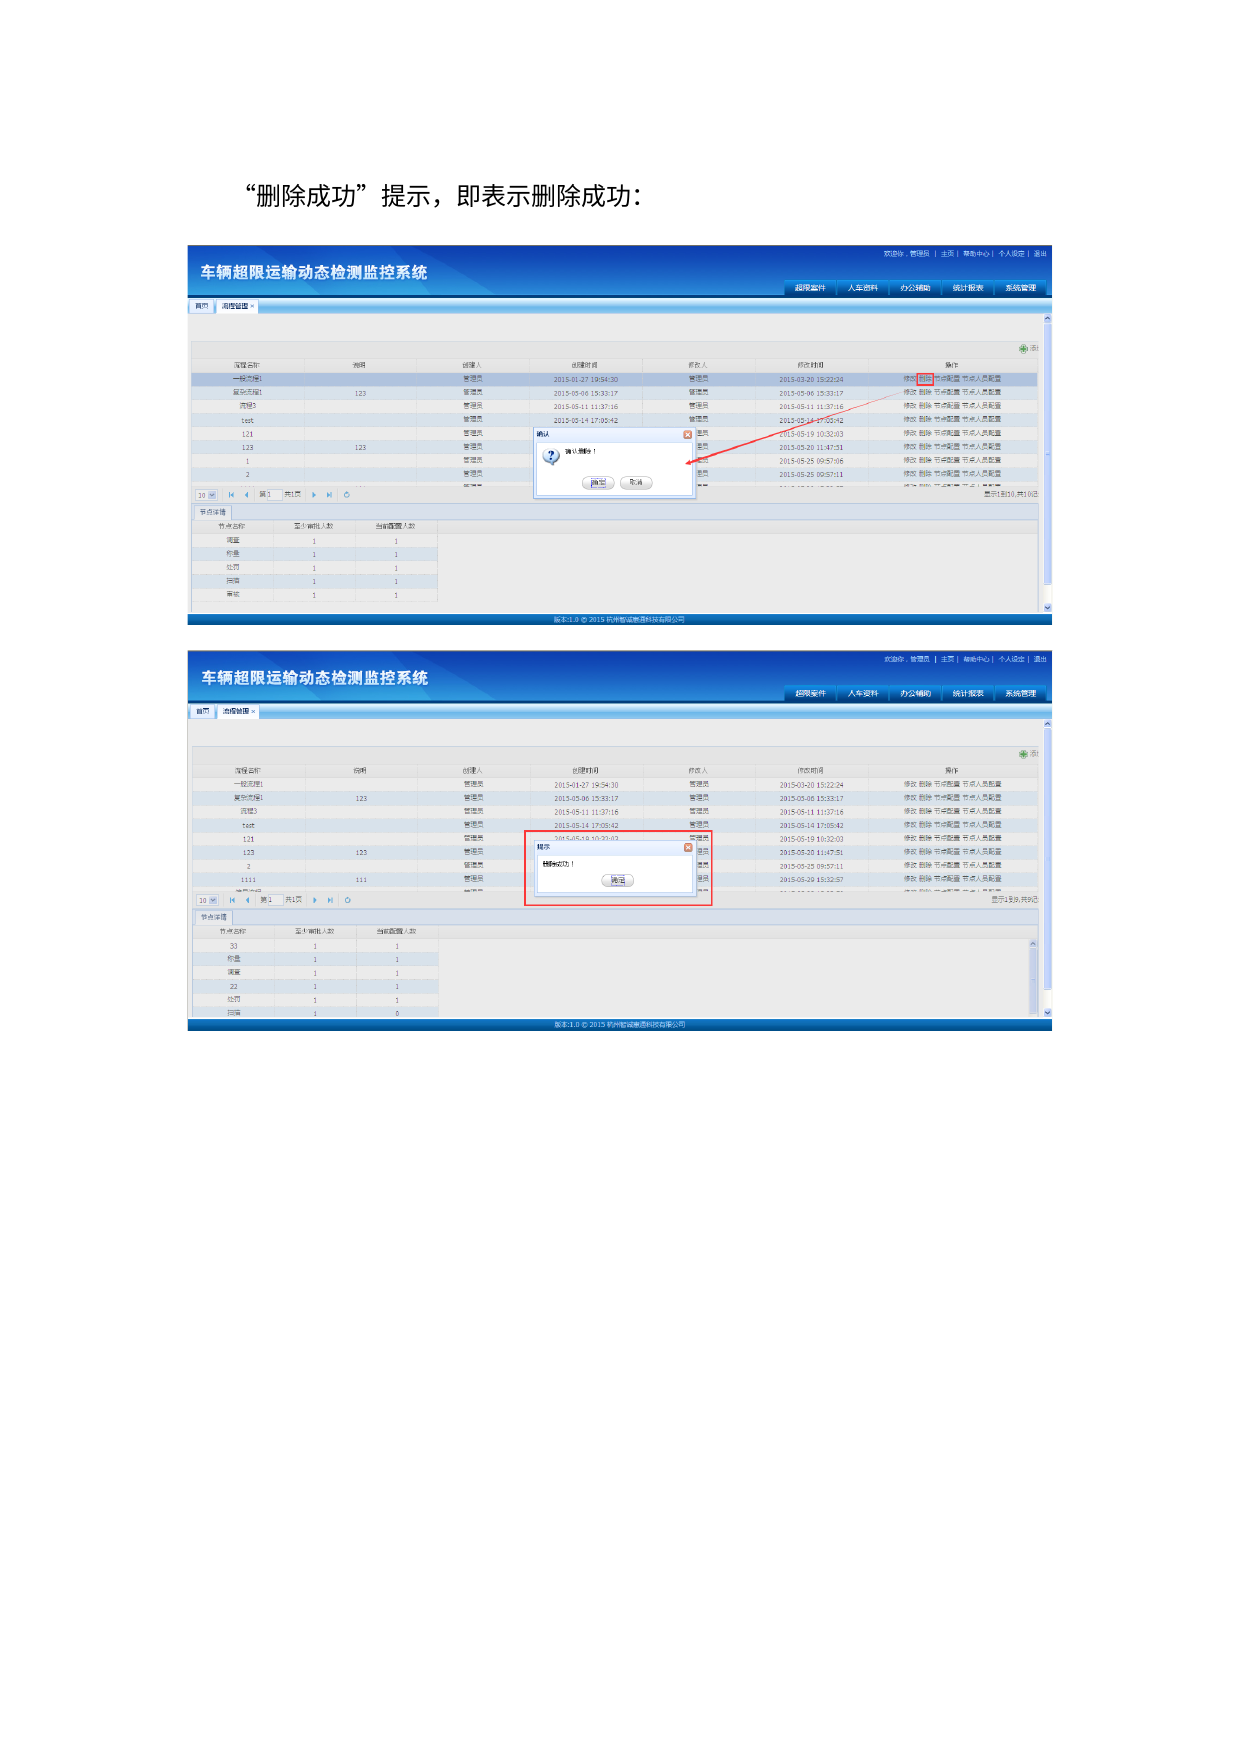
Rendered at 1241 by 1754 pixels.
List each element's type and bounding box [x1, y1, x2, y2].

picture [187, 245, 1053, 625]
picture [187, 650, 1053, 1031]
list [187, 162, 1053, 227]
